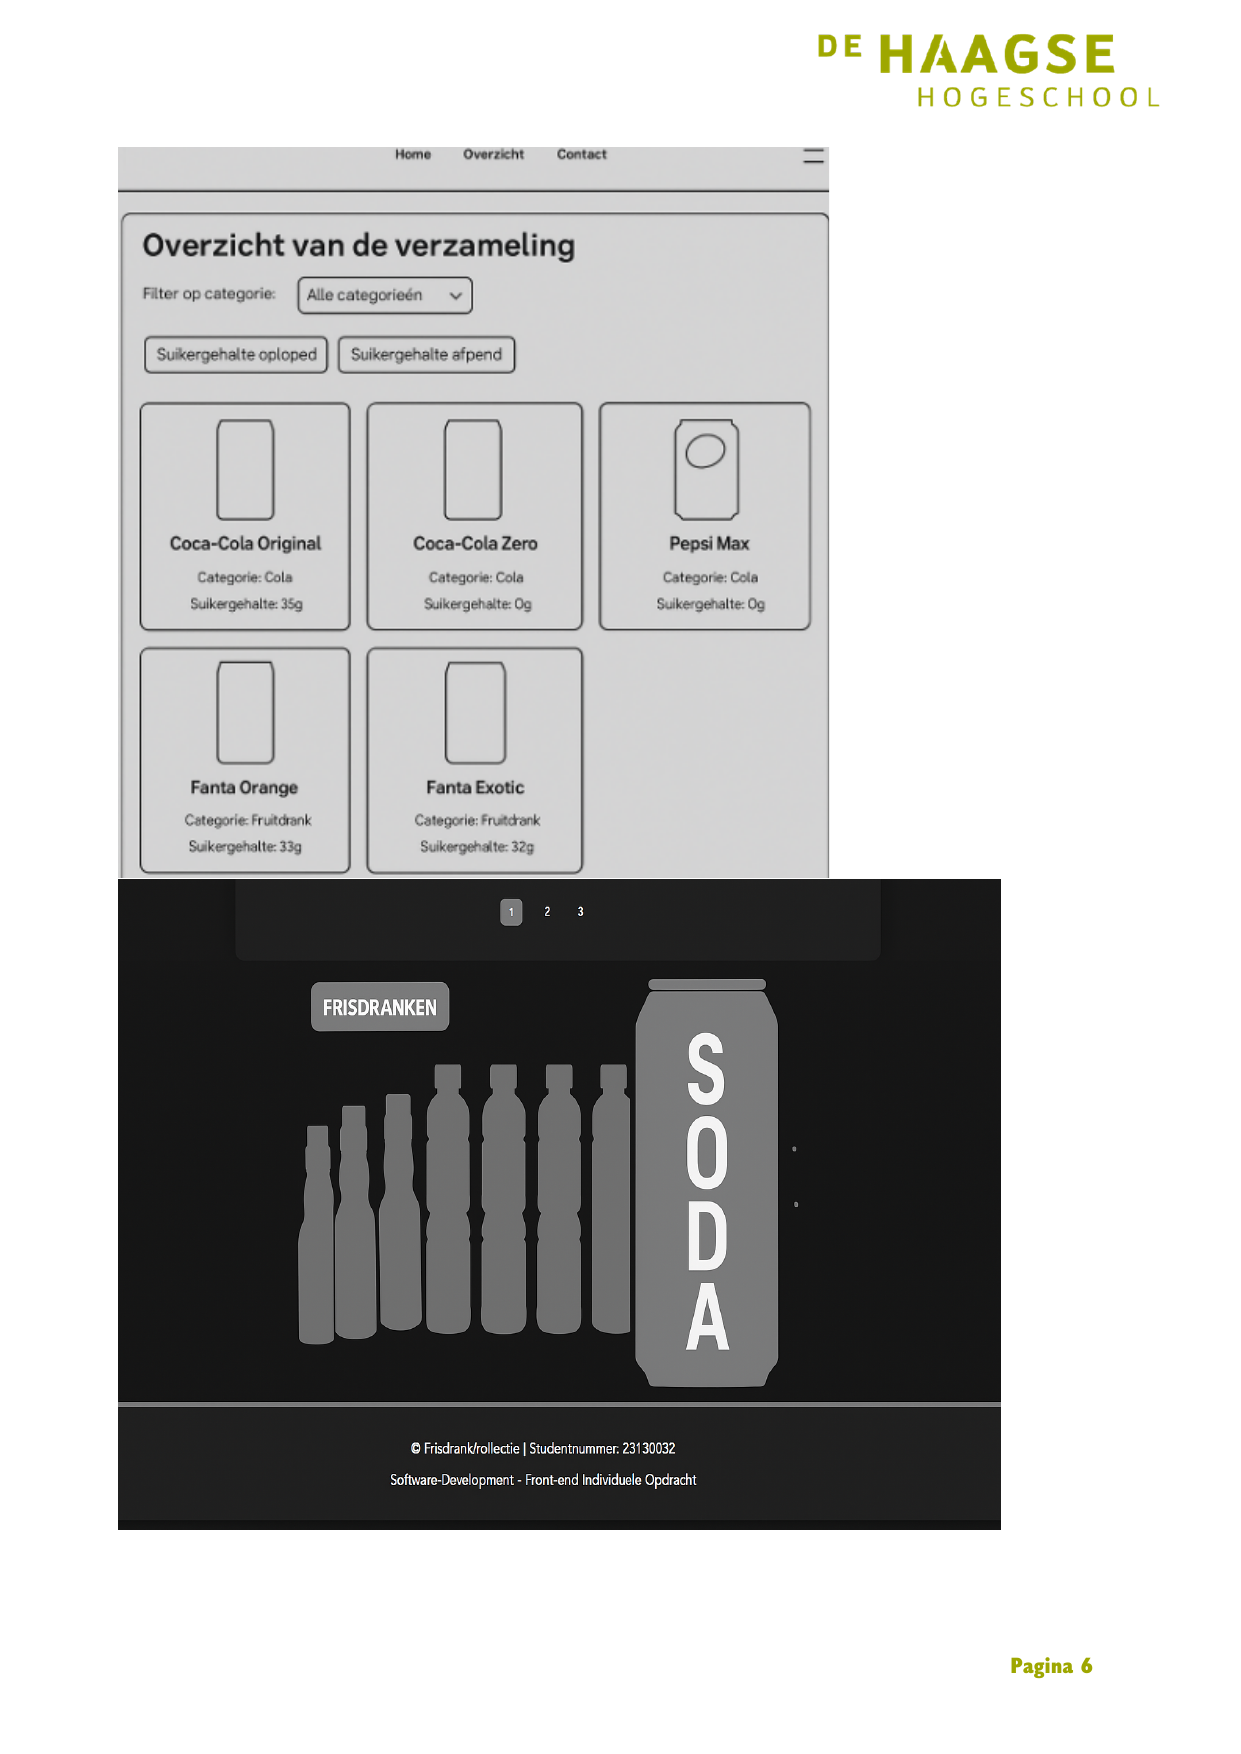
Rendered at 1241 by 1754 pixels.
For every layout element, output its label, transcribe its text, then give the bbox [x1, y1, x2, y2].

picture [797, 13, 1180, 127]
picture [118, 879, 1001, 1530]
picture [118, 147, 830, 878]
